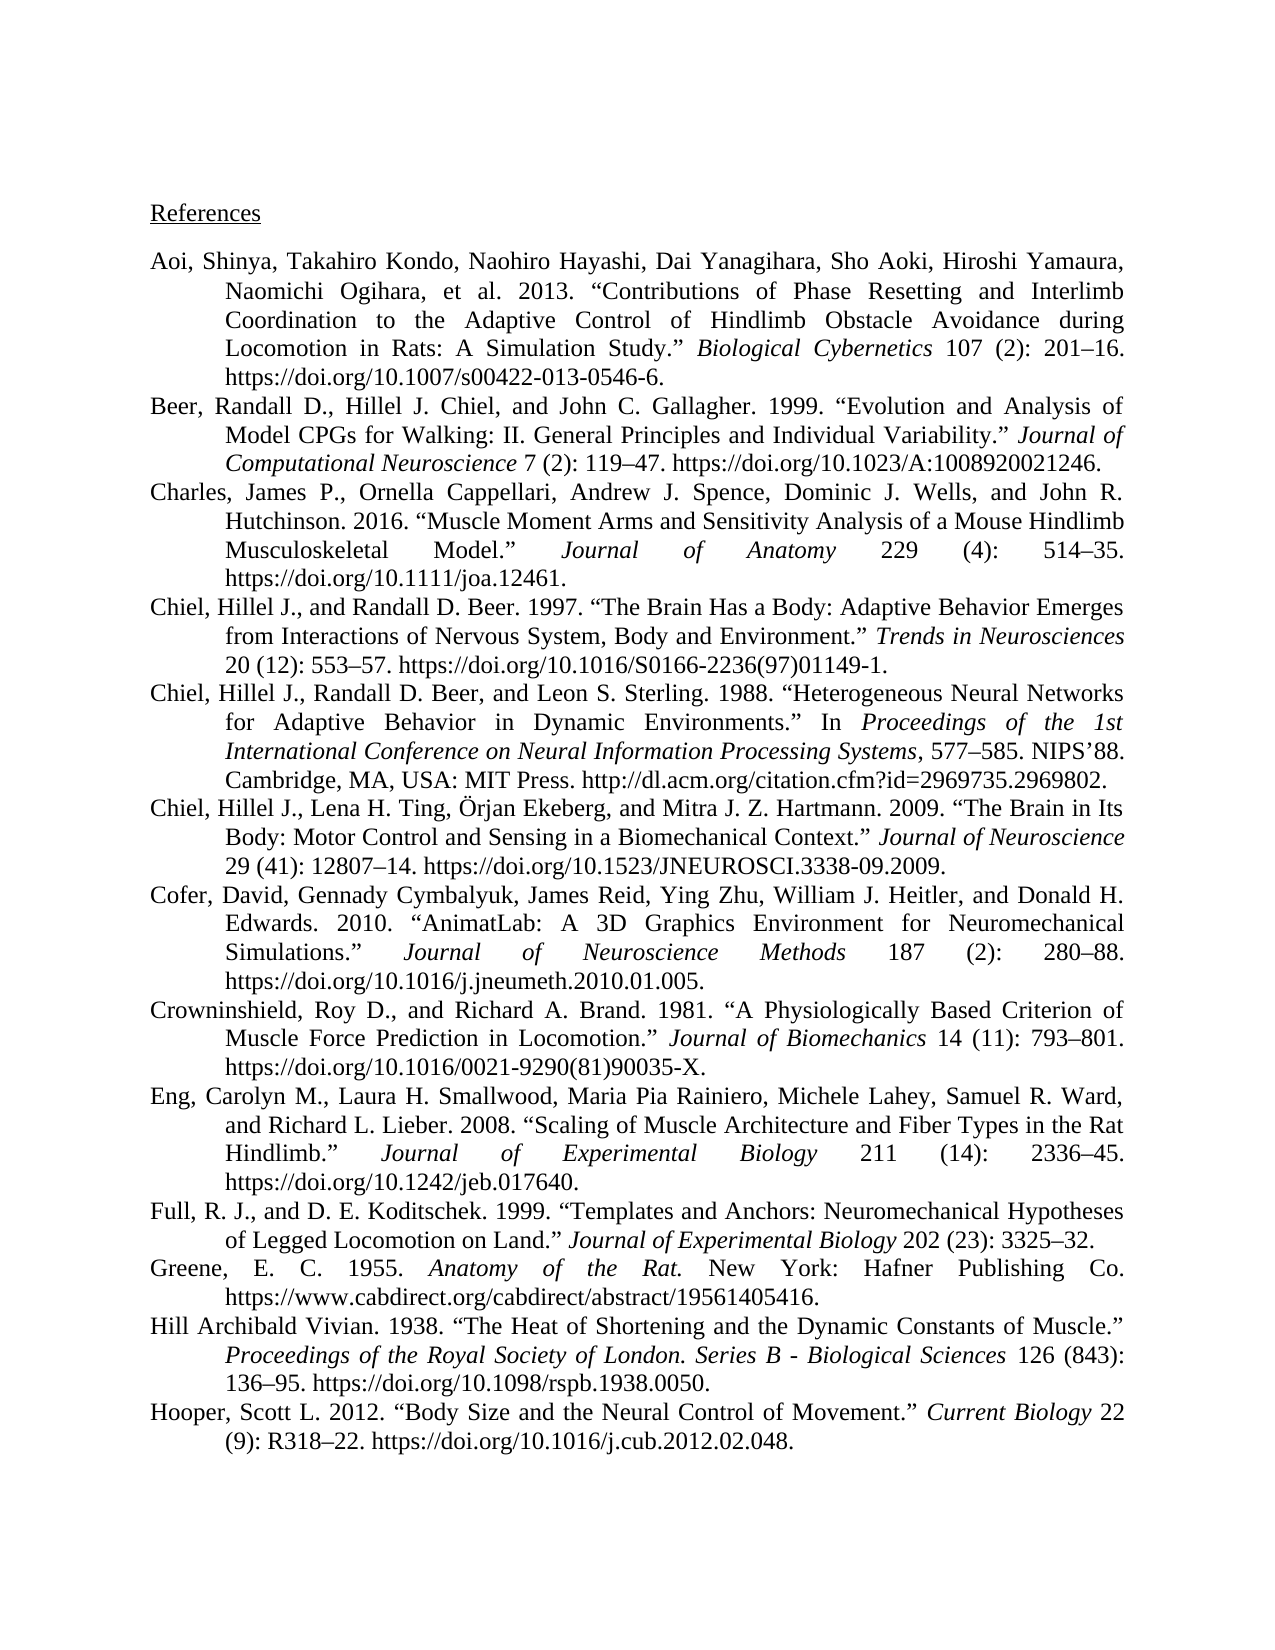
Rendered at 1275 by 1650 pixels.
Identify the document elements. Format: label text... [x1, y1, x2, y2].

text Chiel, Hillel J., Randall D. Beer, and Leon S. Sterling. 1988. “Heterogeneous Neural Networks for Adaptive Behavior in Dynamic Environments.” In Proceedings of the 1st International Conference on Neural Information Processing Systems, 577–585. NIPS’88. Cambridge, MA, USA: MIT Press. http://dl.acm.org/citation.cfm?id=2969735.2969802. [150, 678, 1125, 793]
text Beer, Randall D., Hillel J. Chiel, and John C. Gallagher. 1999. “Evolution and Analysis of Model CPGs for Walking: II. General Principles and Individual Variability.” Journal of Computational Neuroscience 7 (2): 119–47. https://doi.org/10.1023/A:1008920021246. [150, 391, 1125, 477]
text Chiel, Hillel J., Lena H. Ting, Örjan Ekeberg, and Mitra J. Z. Hartmann. 2009. “The Brain in Its Body: Motor Control and Sensing in a Biomechanical Context.” Journal of Neuroscience 29 (41): 12807–14. https://doi.org/10.1523/JNEUROSCI.3338-09.2009. [150, 793, 1125, 880]
subtitle References [150, 198, 1125, 226]
text Aoi, Shinya, Takahiro Kondo, Naohiro Hayashi, Dai Yanagihara, Sho Aoki, Hiroshi Yamaura, Naomichi Ogihara, et al. 2013. “Contributions of Phase Resetting and Interlimb Coordination to the Adaptive Control of Hindlimb Obstacle Avoidance during Locomotion in Rats: A Simulation Study.” Biological Cybernetics 107 (2): 201–16. https://doi.org/10.1007/s00422-013-0546-6. [150, 245, 1125, 391]
text Eng, Carolyn M., Laura H. Smallwood, Maria Pia Rainiero, Michele Lahey, Samuel R. Ward, and Richard L. Lieber. 2008. “Scaling of Muscle Architecture and Fiber Types in the Rat Hindlimb.” Journal of Experimental Biology 211 (14): 2336–45. https://doi.org/10.1242/jeb.017640. [150, 1081, 1125, 1196]
text Hooper, Scott L. 2012. “Body Size and the Neural Control of Movement.” Current Biology 22 (9): R318–22. https://doi.org/10.1016/j.cub.2012.02.048. [150, 1397, 1125, 1455]
text Greene, E. C. 1955. Anatomy of the Rat. New York: Hafner Publishing Co. https://www.cabdirect.org/cabdirect/abstract/19561405416. [150, 1253, 1125, 1311]
text Hill Archibald Vivian. 1938. “The Heat of Shortening and the Dynamic Constants of Muscle.” Proceedings of the Royal Society of London. Series B - Biological Sciences 126 (843): 136–95. https://doi.org/10.1098/rspb.1938.0050. [150, 1311, 1125, 1397]
text Chiel, Hillel J., and Randall D. Beer. 1997. “The Brain Has a Body: Adaptive Behavior Emerges from Interactions of Nervous System, Body and Environment.” Trends in Neurosciences 20 (12): 553–57. https://doi.org/10.1016/S0166-2236(97)01149-1. [150, 592, 1125, 678]
text Charles, James P., Ornella Cappellari, Andrew J. Spence, Dominic J. Wells, and John R. Hutchinson. 2016. “Muscle Moment Arms and Sensitivity Analysis of a Mouse Hindlimb Musculoskeletal Model.” Journal of Anatomy 229 (4): 514–35. https://doi.org/10.1111/joa.12461. [150, 477, 1125, 592]
text Cofer, David, Gennady Cymbalyuk, James Reid, Ying Zhu, William J. Heitler, and Donald H. Edwards. 2010. “AnimatLab: A 3D Graphics Environment for Neuromechanical Simulations.” Journal of Neuroscience Methods 187 (2): 280–88. https://doi.org/10.1016/j.jneumeth.2010.01.005. [150, 880, 1125, 995]
text Full, R. J., and D. E. Koditschek. 1999. “Templates and Anchors: Neuromechanical Hypotheses of Legged Locomotion on Land.” Journal of Experimental Biology 202 (23): 3325–32. [150, 1196, 1125, 1253]
text Crowninshield, Roy D., and Richard A. Brand. 1981. “A Physiologically Based Criterion of Muscle Force Prediction in Locomotion.” Journal of Biomechanics 14 (11): 793–801. https://doi.org/10.1016/0021-9290(81)90035-X. [150, 995, 1125, 1081]
